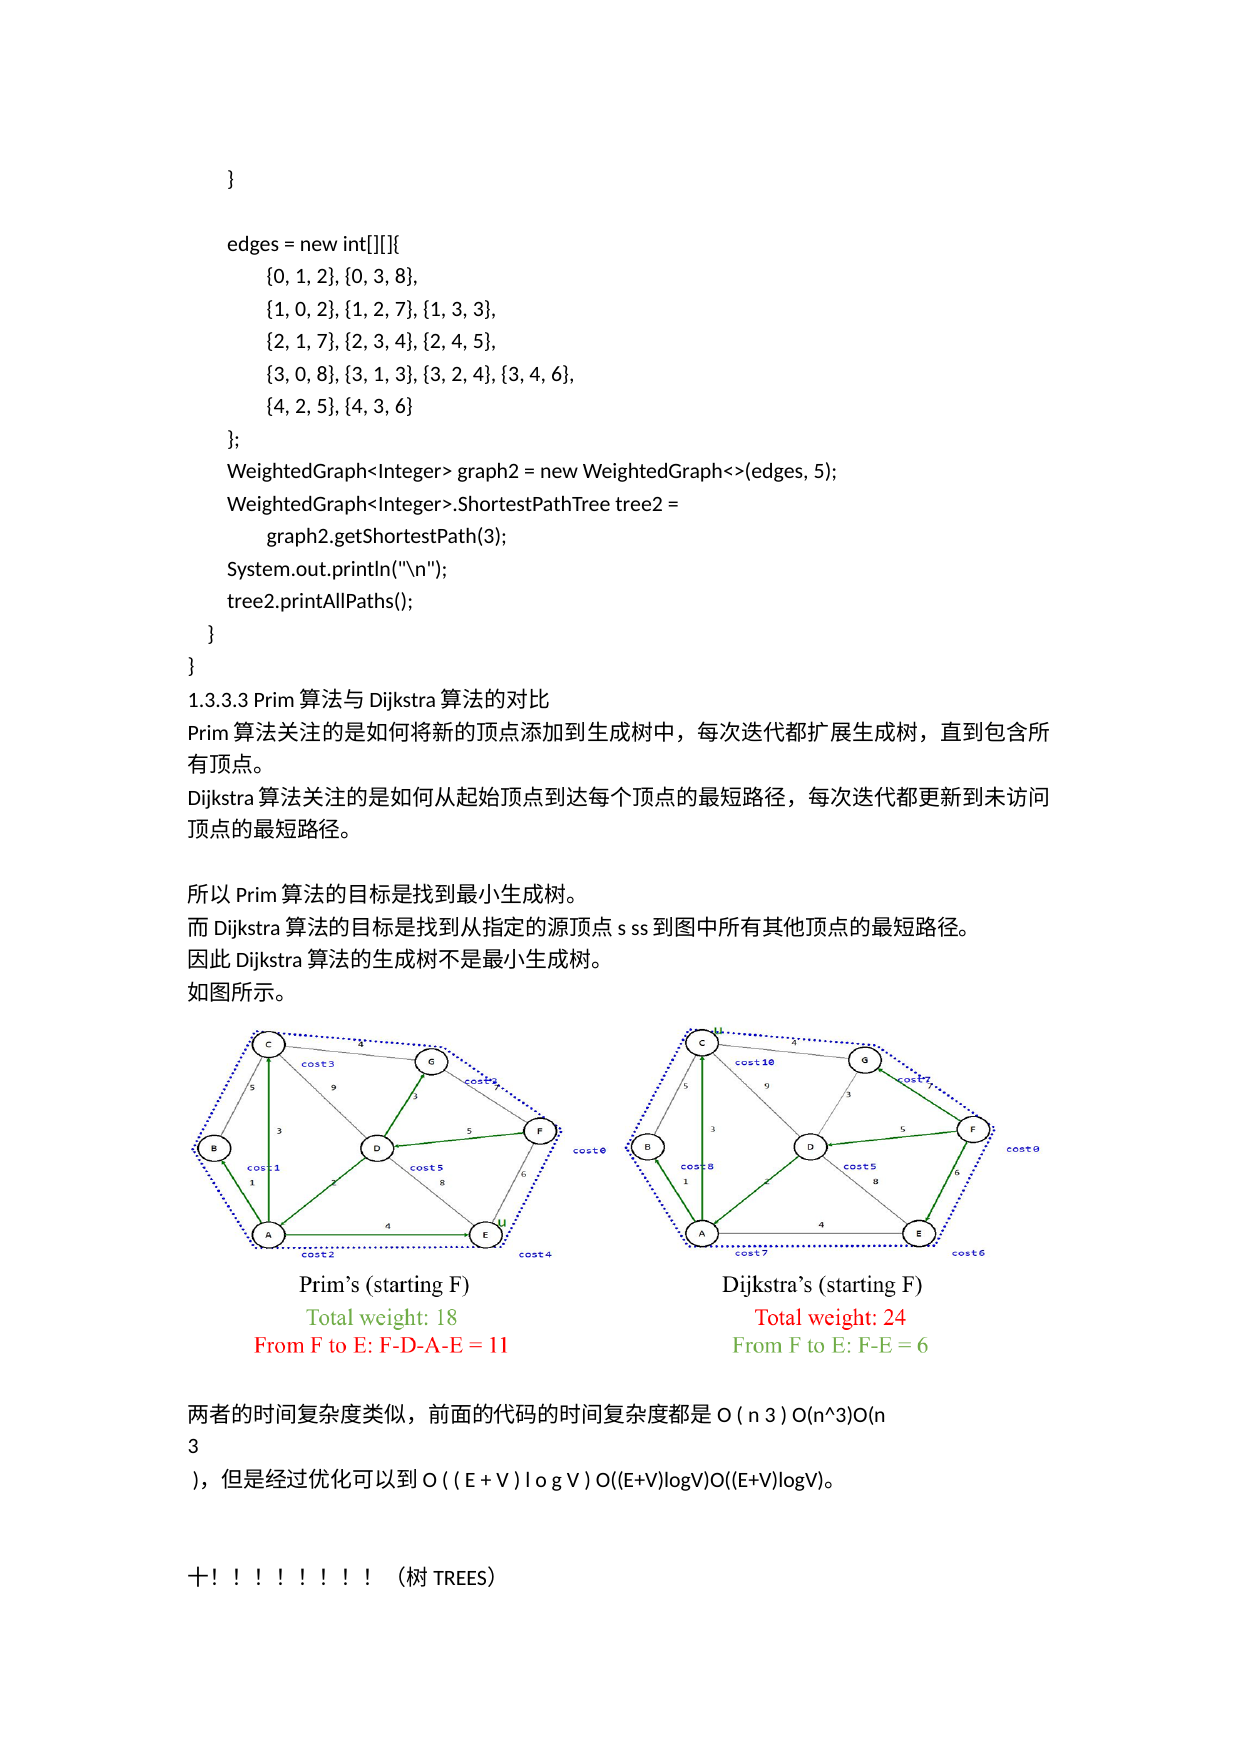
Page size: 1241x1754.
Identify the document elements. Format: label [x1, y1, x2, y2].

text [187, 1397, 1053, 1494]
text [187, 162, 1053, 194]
picture [187, 1007, 1052, 1373]
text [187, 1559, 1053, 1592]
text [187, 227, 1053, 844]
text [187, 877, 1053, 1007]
